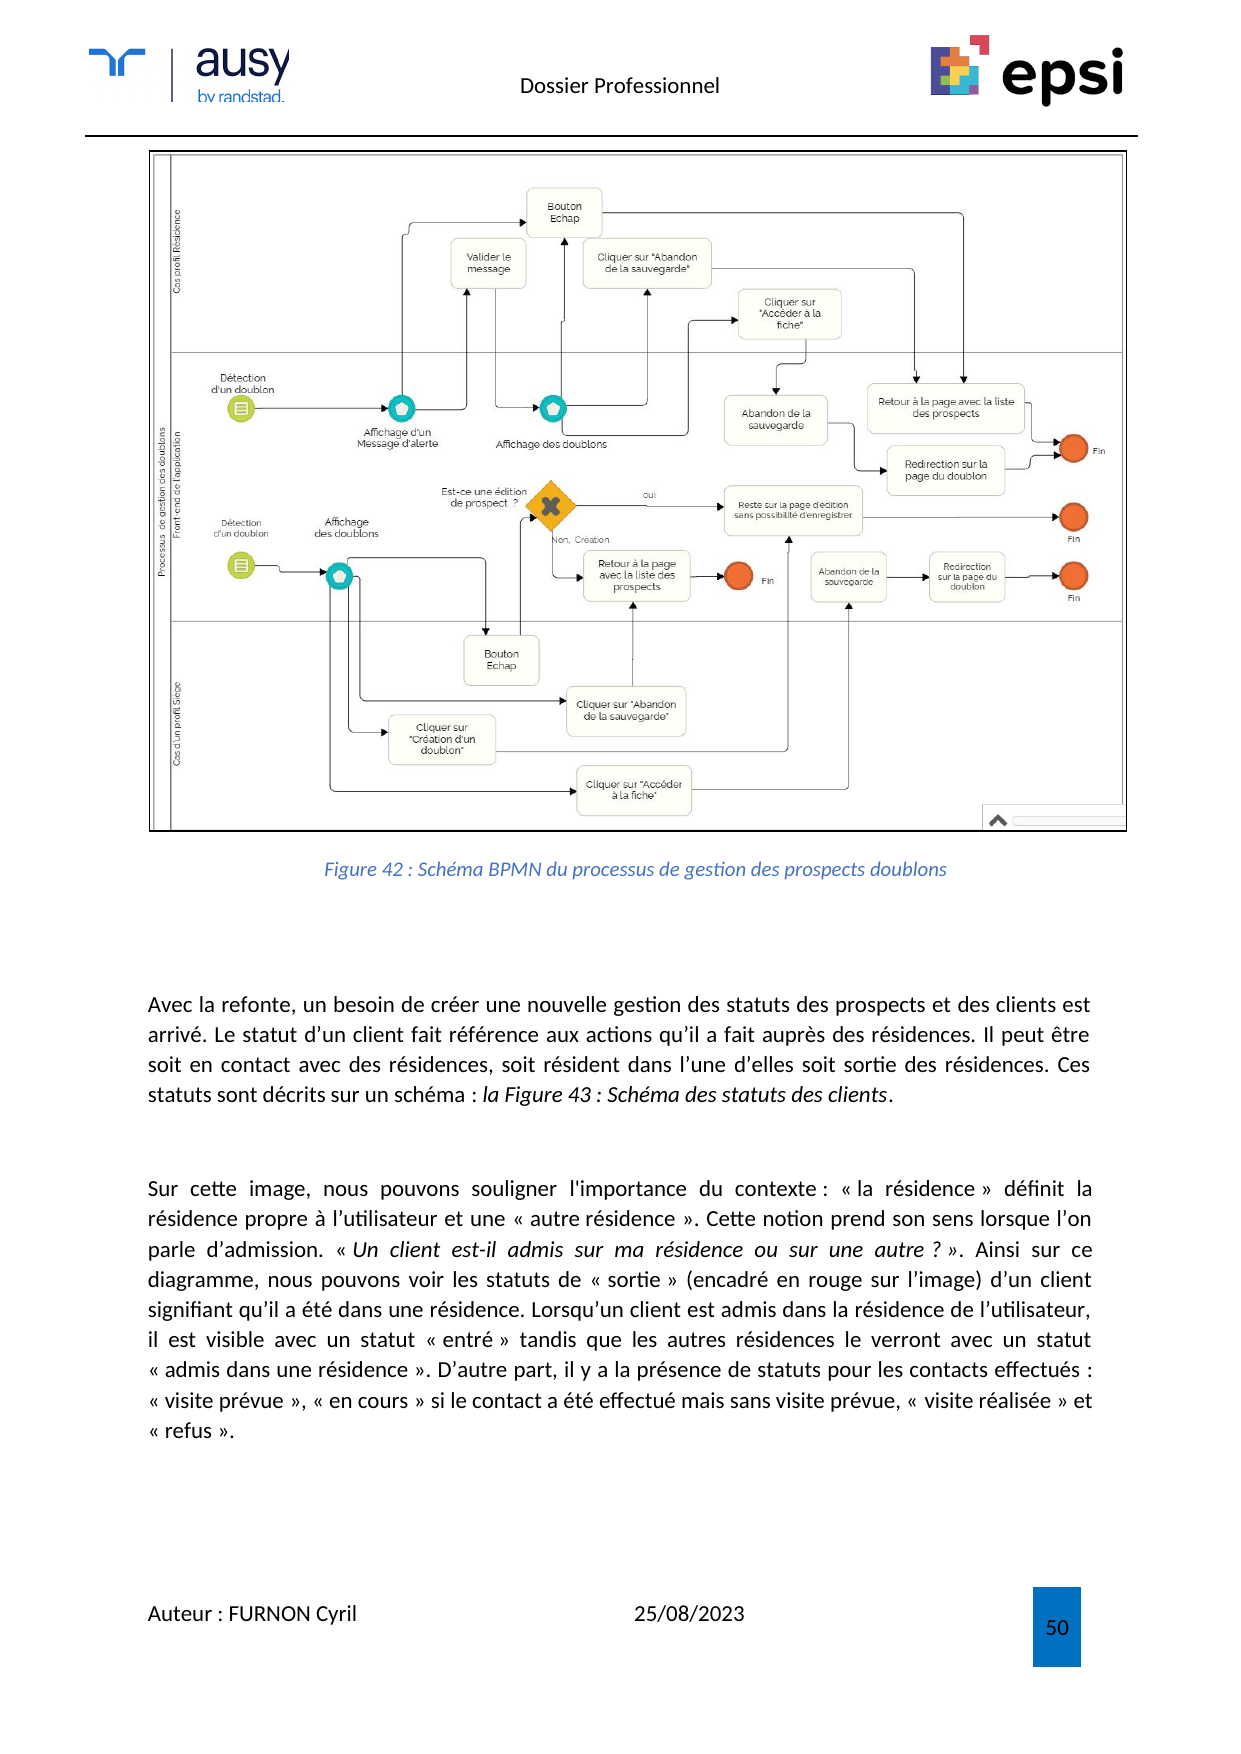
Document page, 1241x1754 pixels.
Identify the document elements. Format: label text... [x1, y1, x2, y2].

picture [88, 48, 289, 102]
text Avec la refonte, un besoin de créer une nouvelle gestion des statuts des prospects et des clients est arrivé. Le statut d’un client fait référence aux actions qu’il a fait auprès des résidences. Il peut être soit en contact avec des résidences, soit résident dans l’une d’elles soit sortie des résidences. Ces statuts sont décrits sur un schéma : la Figure 43 : Schéma des statuts des clients. [148, 990, 1093, 1108]
picture [150, 152, 1126, 830]
text Sur cette image, nous pouvons souligner l'importance du contexte : « la résidence » définit la résidence propre à l’utilisateur et une « autre résidence ». Cette notion prend son sens lorsque l’on parle d’admission. « Un client est-il admis sur ma résidence ou sur une autre ? ». Ainsi sur ce diagramme, nous pouvons voir les statuts de « sortie » (encadré en rouge sur l’image) d’un client signifiant qu’il a été dans une résidence. Lorsqu’un client est admis dans la résidence de l’utilisateur, il est visible avec un statut « entré » tandis que les autres résidences le verront avec un statut « admis dans une résidence ». D’autre part, il y a la présence de statuts pour les contacts effectués : « visite prévue », « en cours » si le contact a été effectué mais sans visite prévue, « visite réalisée » et « refus ». [148, 1174, 1093, 1444]
